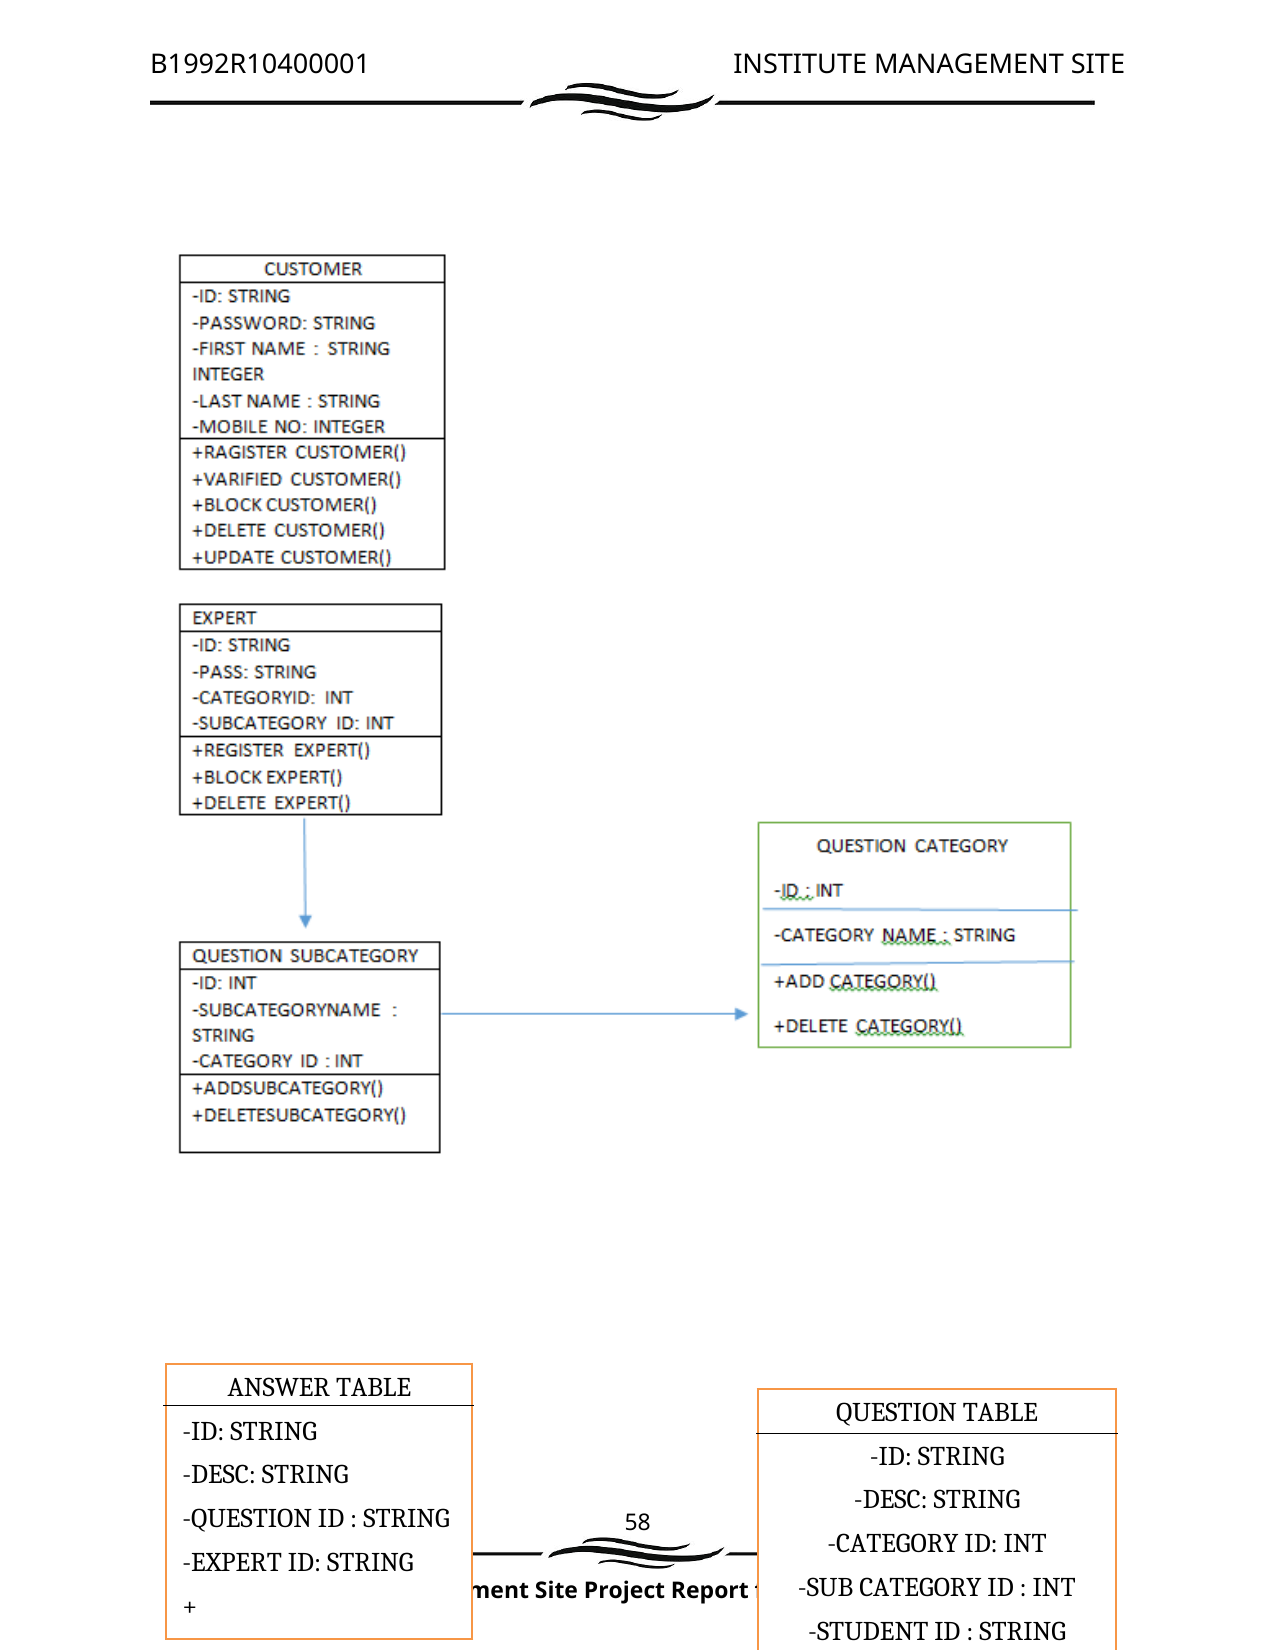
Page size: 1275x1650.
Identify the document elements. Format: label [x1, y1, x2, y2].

picture [473, 1536, 757, 1573]
picture [150, 199, 1129, 1187]
picture [150, 81, 1096, 126]
